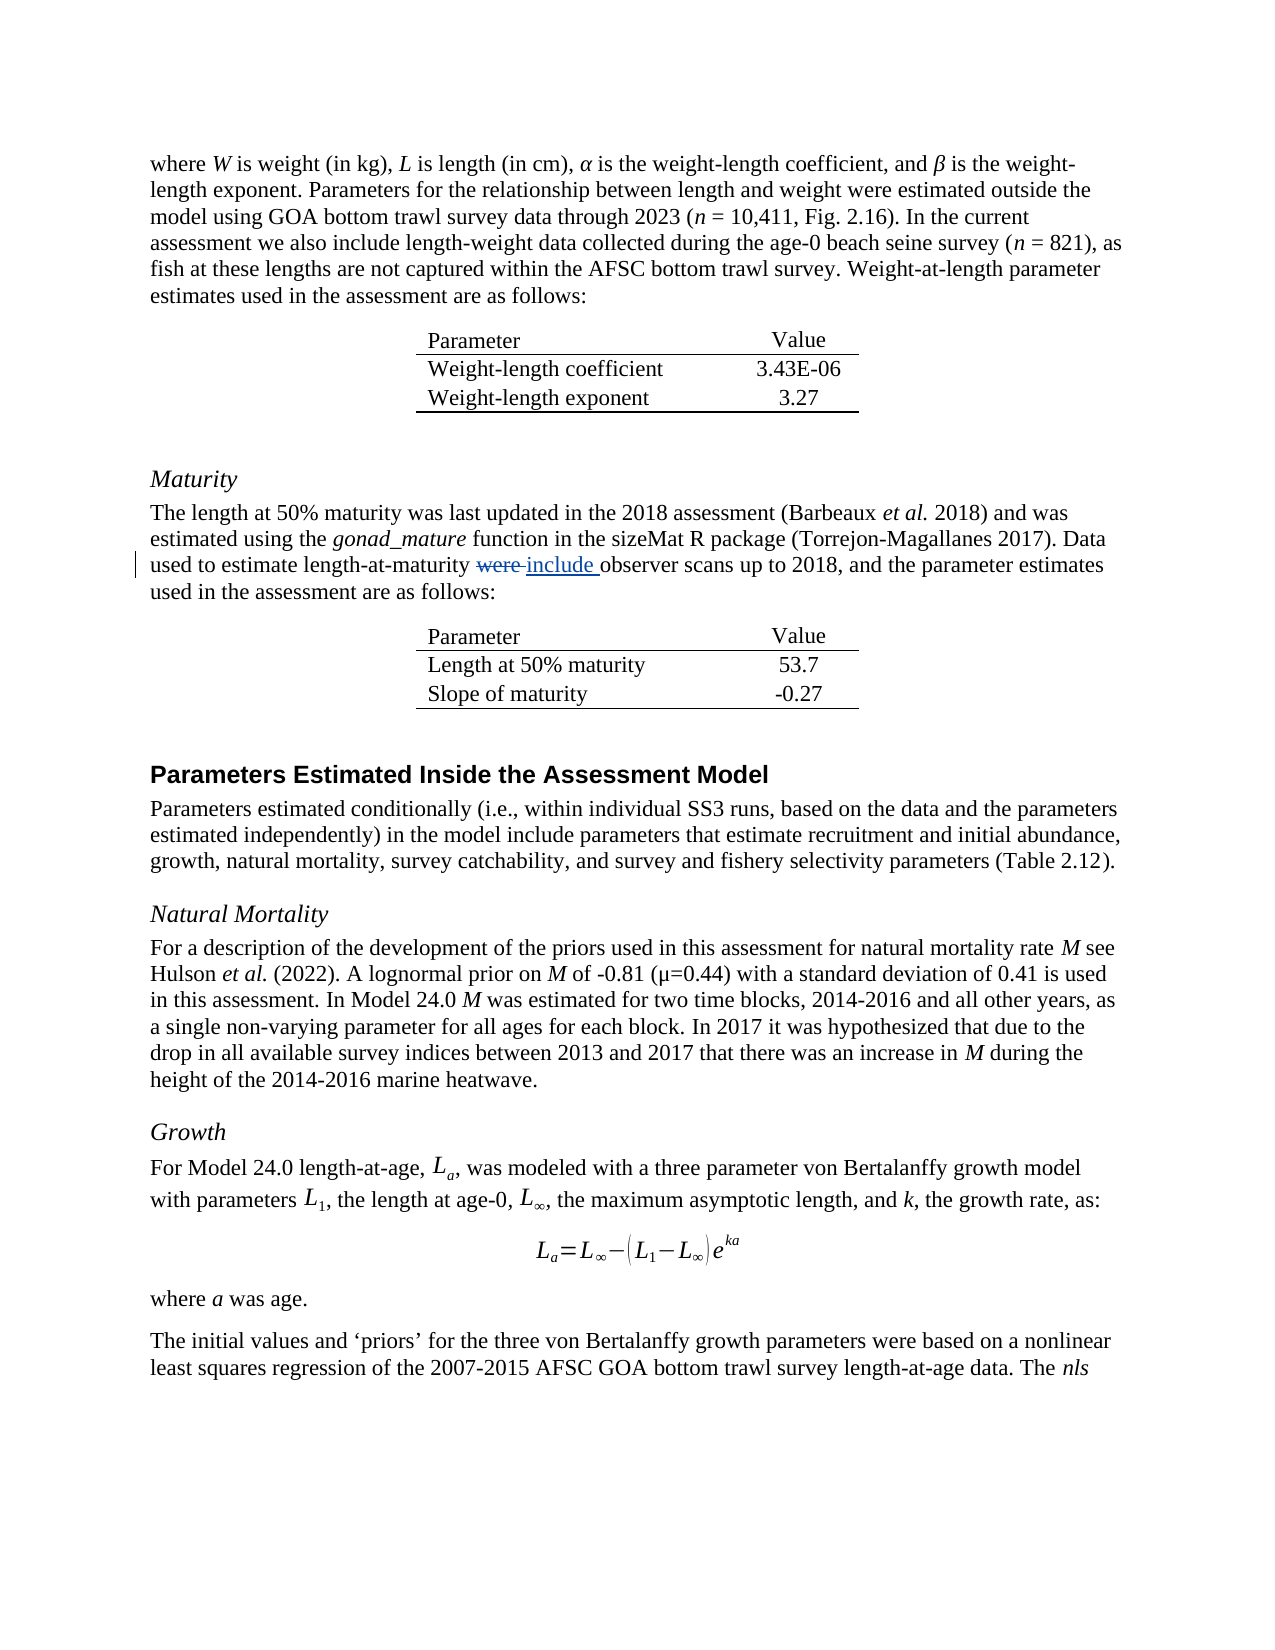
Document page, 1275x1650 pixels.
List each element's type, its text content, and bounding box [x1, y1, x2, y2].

table_cell -0.27 [738, 679, 859, 707]
text The length at 50% maturity was last updated in the 2018 assessment (Barbeaux et al. 2018) and was estimated using the gonad_mature function in the sizeMat R package (Torrejon-Magallanes 2017). Data used to estimate length-at-maturity observer scans up to 2018, and the parameter estimates used in the assessment are as follows: [150, 499, 1125, 604]
subtitle Natural Mortality [75, 899, 1125, 928]
table_cell 3.43E-06 [738, 355, 859, 382]
table_cell 3.27 [738, 383, 859, 411]
text For Model 24.0 length-at-age, , was modeled with a three parameter von Bertalanffy growth model with parameters , the length at age-0, , the maximum asymptotic length, and k, the growth rate, as: [150, 1152, 1125, 1215]
table_header Parameter [416, 325, 738, 354]
table_header Value [738, 621, 859, 650]
table_cell Weight-length exponent [416, 383, 738, 411]
text For a description of the development of the priors used in this assessment for natural mortality rate M see Hulson et al. (2022). A lognormal prior on M of -0.81 (μ=0.44) with a standard deviation of 0.41 is used in this assessment. In Model 24.0 M was estimated for two time blocks, 2014-2016 and all other years, as a single non-varying parameter for all ages for each block. In 2017 it was hypothesized that due to the drop in all available survey indices between 2013 and 2017 that there was an increase in M during the height of the 2014-2016 marine heatwave. [150, 934, 1125, 1092]
table_cell Length at 50% maturity [416, 651, 738, 678]
text where W is weight (in kg), L is length (in cm), α is the weight-length coefficient, and β is the weight-length exponent. Parameters for the relationship between length and weight were estimated outside the model using GOA bottom trawl survey data through 2023 (n = 10,411, Fig. 2.16). In the current assessment we also include length-weight data collected during the age-0 beach seine survey (n = 821), as fish at these lengths are not captured within the AFSC bottom trawl survey. Weight-at-length parameter estimates used in the assessment are as follows: [150, 150, 1125, 308]
text where a was age. [150, 1284, 1125, 1311]
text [150, 1328, 1125, 1380]
table_header Value [738, 325, 859, 354]
text Parameters estimated conditionally (i.e., within individual SS3 runs, based on the data and the parameters estimated independently) in the model include parameters that estimate recruitment and initial abundance, growth, natural mortality, survey catchability, and survey and fishery selectivity parameters (Table 2.12). [150, 795, 1125, 874]
table_header Parameter [416, 621, 738, 650]
table_cell Weight-length coefficient [416, 355, 738, 382]
subtitle Maturity [75, 464, 1125, 492]
subtitle Growth [75, 1117, 1125, 1146]
subtitle Parameters Estimated Inside the Assessment Model [150, 760, 1125, 788]
table_cell Slope of maturity [416, 679, 738, 707]
table_cell 53.7 [738, 651, 859, 678]
